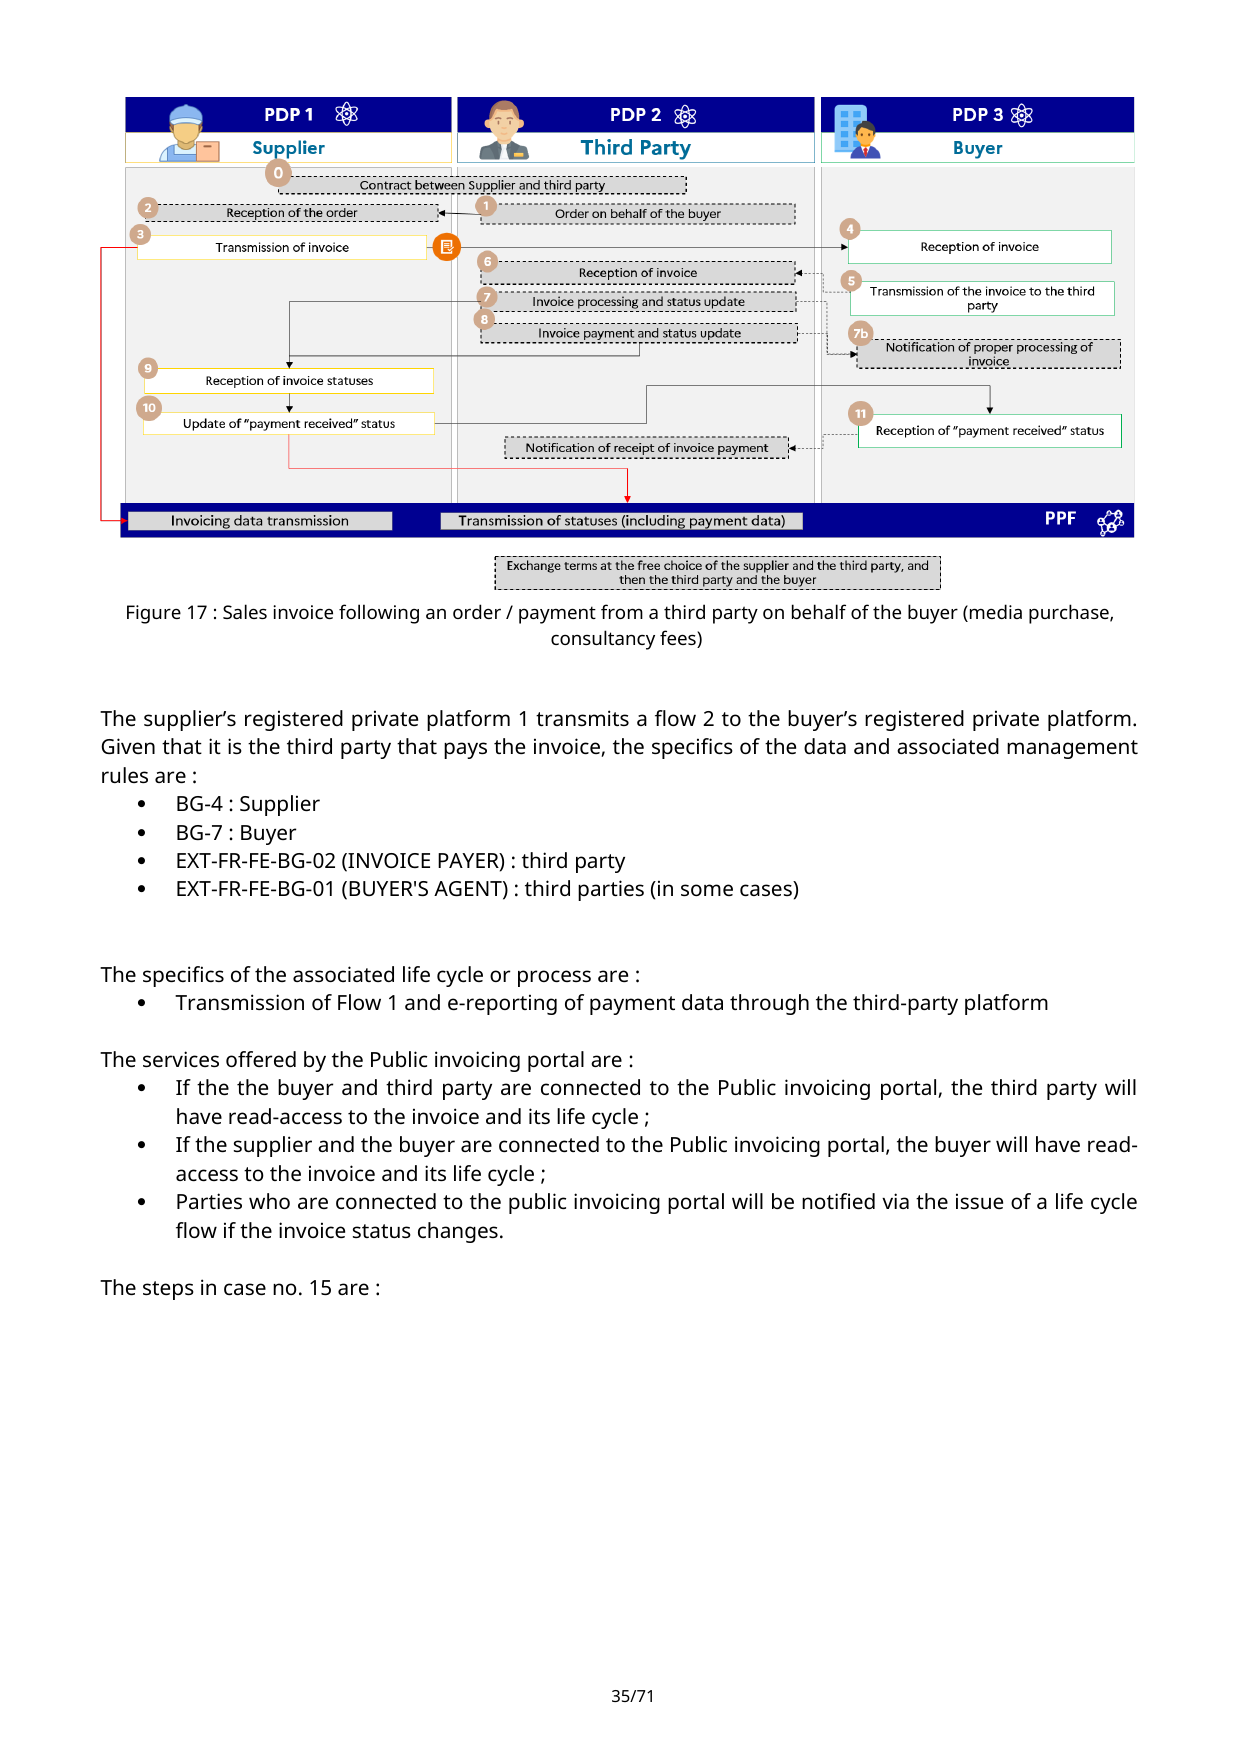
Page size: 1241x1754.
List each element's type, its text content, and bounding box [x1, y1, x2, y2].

list If the the buyer and third party are connected to the Public invoicing portal, the third party will have read-access to the invoice and its life cycle ; [138, 1073, 1140, 1130]
list BG-4 : Supplier [138, 789, 1140, 818]
list EXT-FR-FE-BG-02 (INVOICE PAYER) : third party [138, 846, 1140, 874]
list Figure 17 : Sales invoice following an order / payment from a third party on behalf of the buyer (media purchase, consultancy fees) [100, 599, 1140, 650]
list EXT-FR-FE-BG-01 (BUYER'S AGENT) : third parties (in some cases) [138, 874, 1140, 903]
text The supplier’s registered private platform 1 transmits a flow 2 to the buyer’s registered private platform. Given that it is the third party that pays the invoice, the specifics of the data and associated management rules are : [100, 704, 1140, 789]
list Parties who are connected to the public invoicing portal will be notified via the issue of a life cycle flow if the invoice status changes. [138, 1187, 1140, 1244]
picture [100, 97, 1135, 594]
list If the supplier and the buyer are connected to the Public invoicing portal, the buyer will have read-access to the invoice and its life cycle ; [138, 1130, 1140, 1187]
list Transmission of Flow 1 and e-reporting of payment data through the third-party platform [138, 988, 1140, 1017]
text The steps in case no. 15 are : [100, 1273, 1140, 1301]
list BG-7 : Buyer [138, 818, 1140, 846]
text The specifics of the associated life cycle or process are : [100, 960, 1140, 988]
text The services offered by the Public invoicing portal are : [100, 1045, 1140, 1073]
